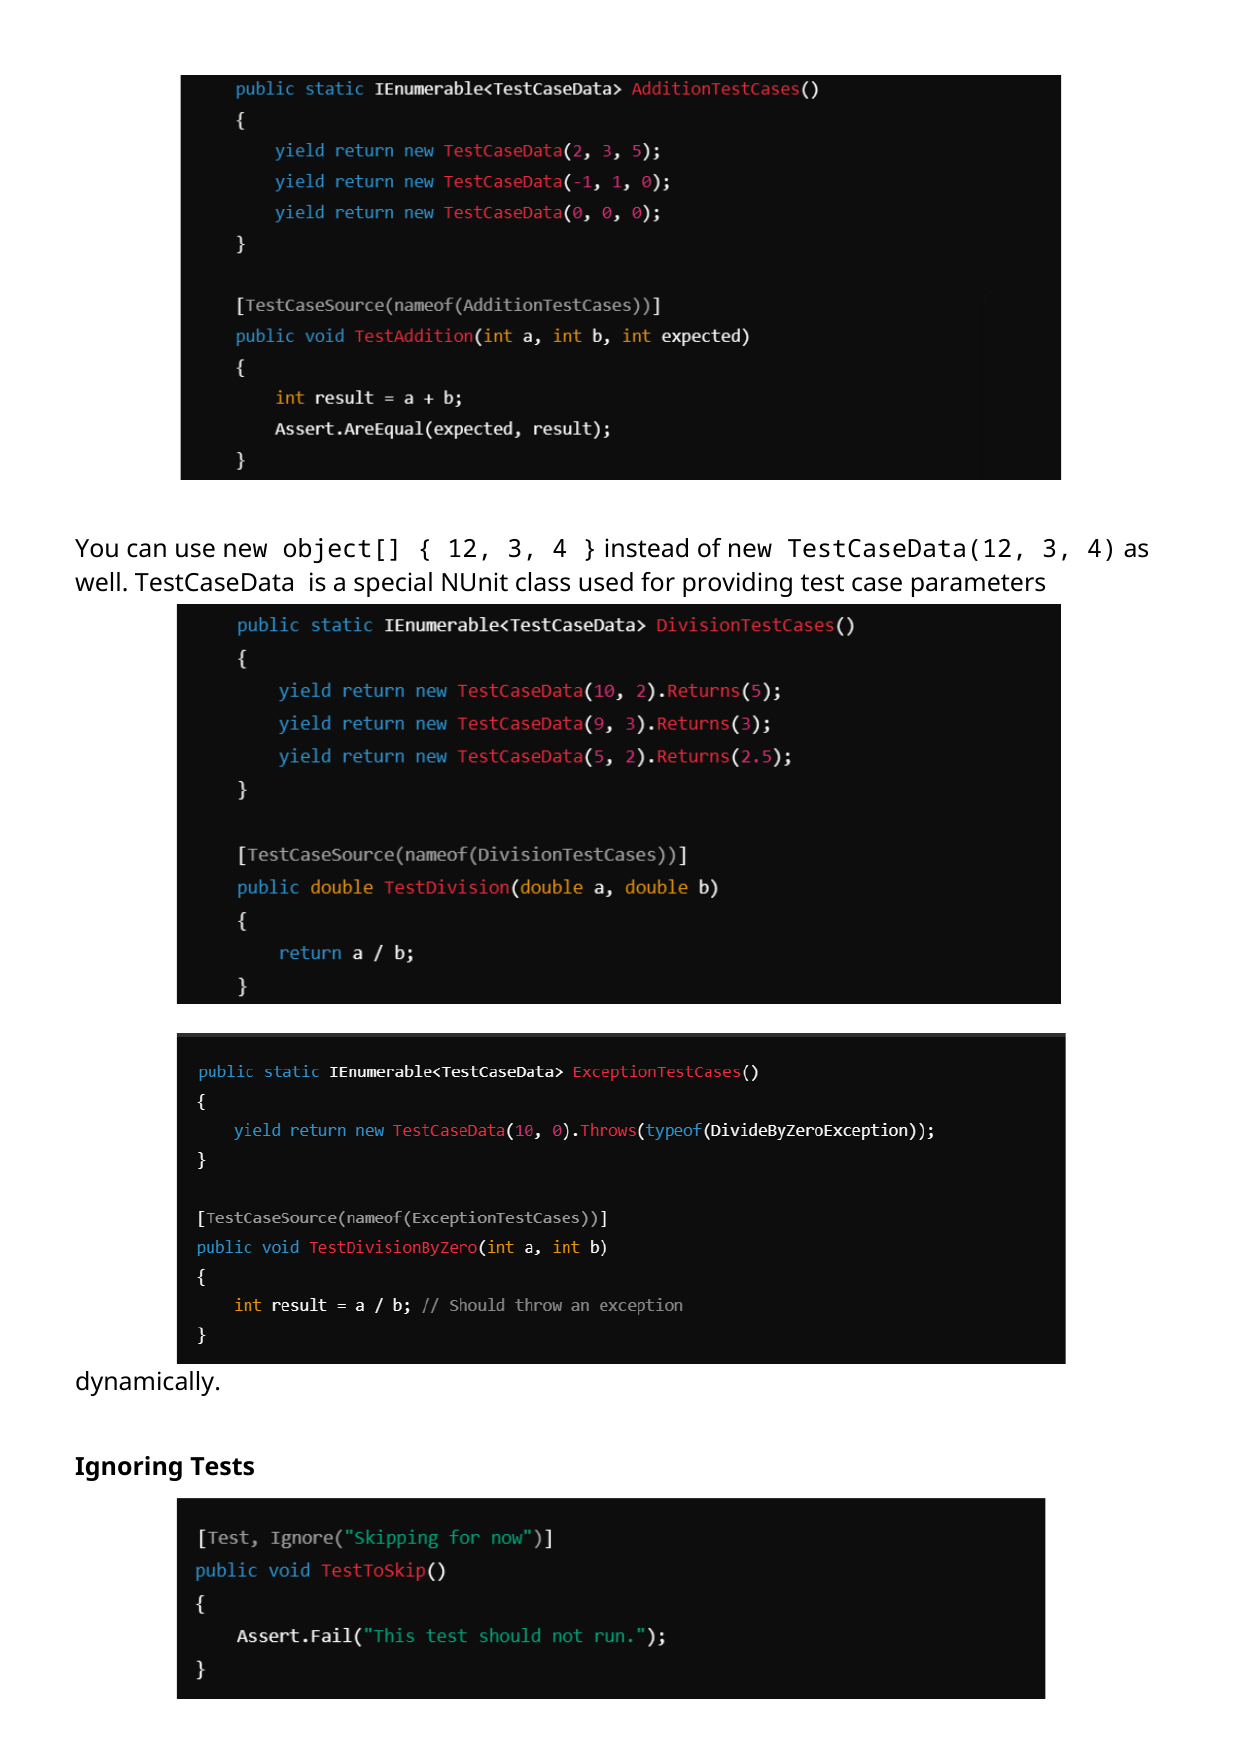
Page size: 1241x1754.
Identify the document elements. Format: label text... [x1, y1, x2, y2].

picture [176, 1498, 1046, 1699]
picture [180, 75, 1062, 480]
picture [176, 604, 1061, 1004]
picture [176, 1033, 1066, 1364]
text Ignoring Tests [75, 1448, 1165, 1482]
